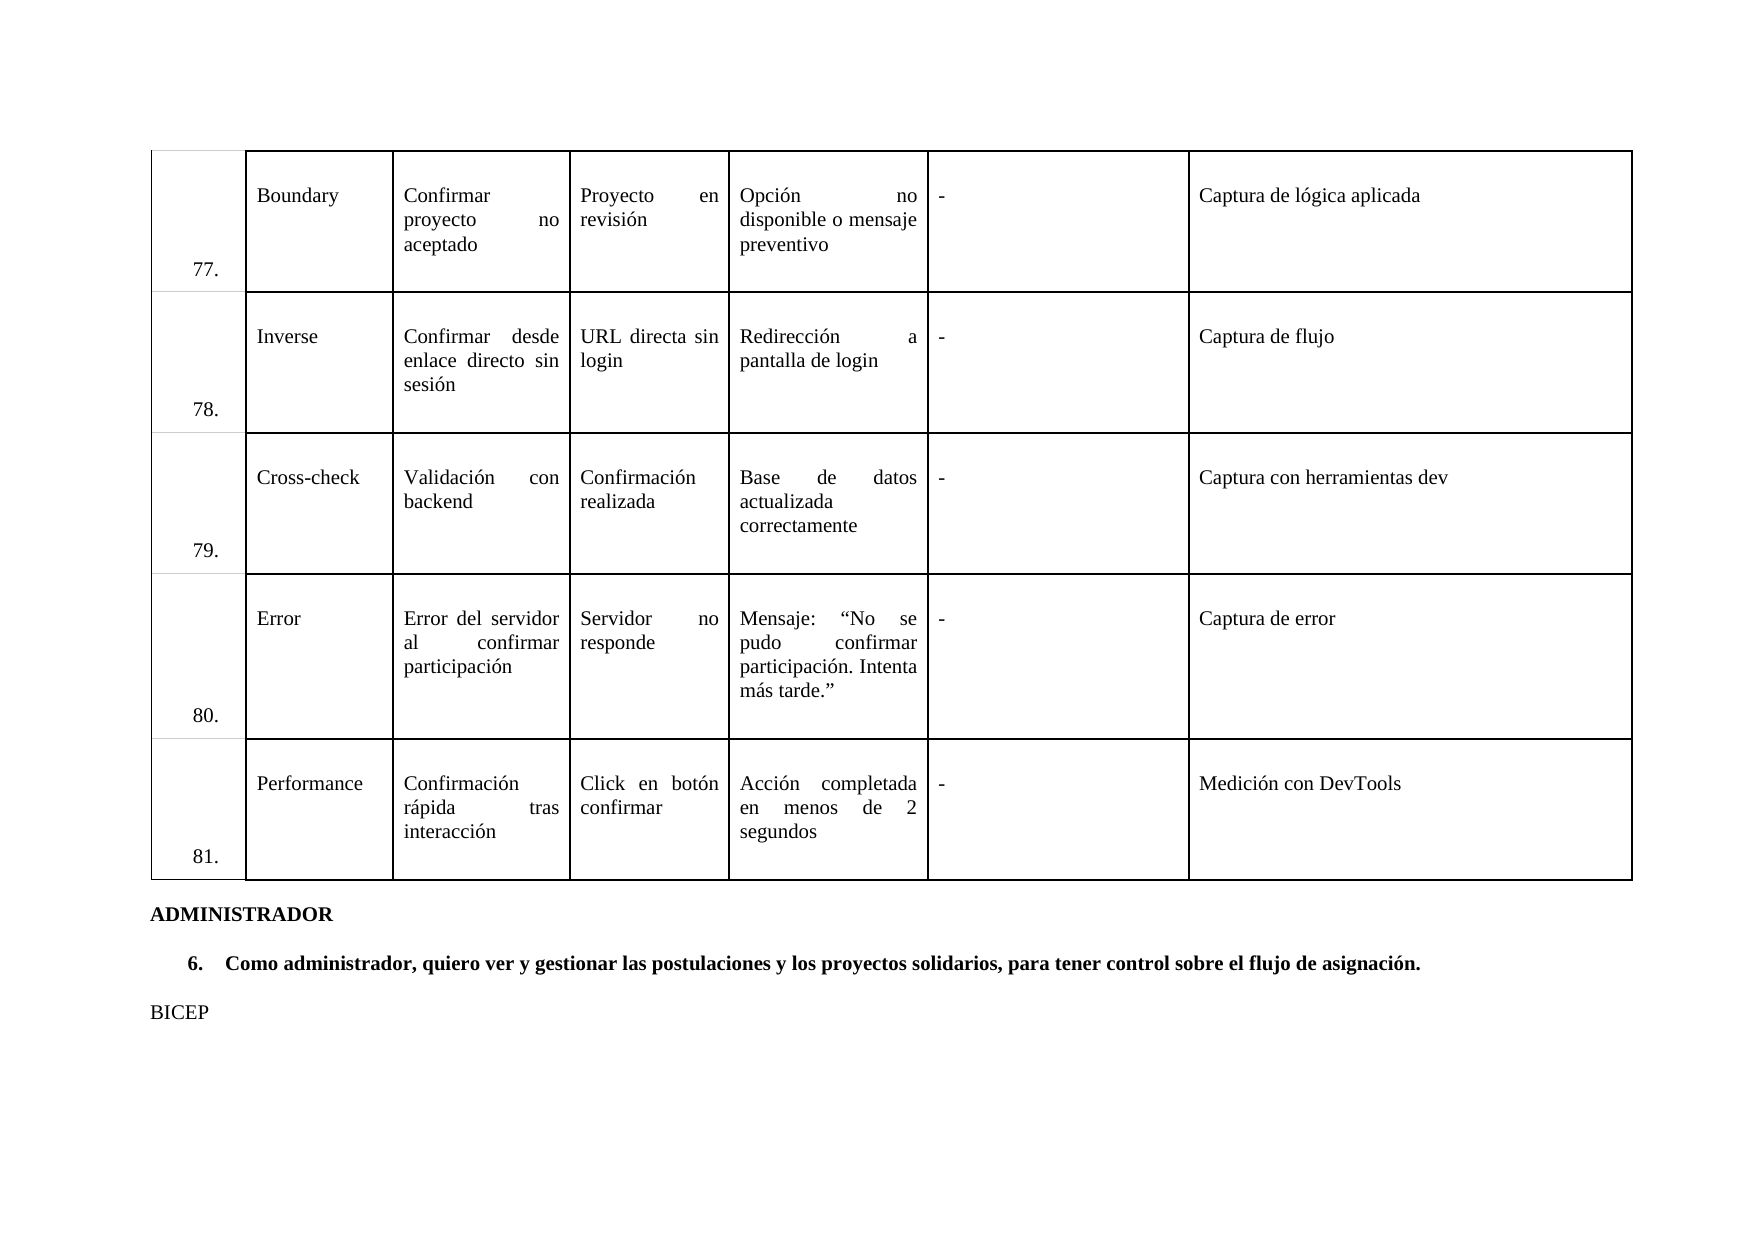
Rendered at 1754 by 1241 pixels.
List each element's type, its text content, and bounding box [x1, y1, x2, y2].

table_cell Inverse [247, 293, 392, 432]
table_cell - [929, 293, 1188, 432]
table_cell Medición con DevTools [1190, 740, 1631, 879]
table_cell - [929, 152, 1188, 291]
table_cell [152, 292, 245, 432]
table_cell - [929, 575, 1188, 738]
table_cell Error [247, 575, 392, 738]
table_cell Redirección a pantalla de login [730, 293, 927, 432]
table_cell Proyecto en revisión [571, 152, 728, 291]
table_cell [152, 574, 245, 738]
table_cell Servidor no responde [571, 575, 728, 738]
table_cell Confirmar desde enlace directo sin sesión [394, 293, 569, 432]
table_cell Captura de flujo [1190, 293, 1631, 432]
table_cell Acción completada en menos de 2 segundos [730, 740, 927, 879]
list Como administrador, quiero ver y gestionar las postulaciones y los proyectos solidarios, para tener control sobre el flujo de asignación. [187, 951, 1604, 975]
table_cell Boundary [247, 152, 392, 291]
subtitle BICEP [150, 1000, 1604, 1024]
table_cell Error del servidor al confirmar participación [394, 575, 569, 738]
table_cell Base de datos actualizada correctamente [730, 434, 927, 573]
table_cell Captura de lógica aplicada [1190, 152, 1631, 291]
table_cell Captura con herramientas dev [1190, 434, 1631, 573]
table_cell Confirmación rápida tras interacción [394, 740, 569, 879]
table_cell - [929, 740, 1188, 879]
text ADMINISTRADOR [150, 902, 1604, 926]
table_cell [152, 433, 245, 573]
table_cell Captura de error [1190, 575, 1631, 738]
table_cell Mensaje: “No se pudo confirmar participación. Intenta más tarde.” [730, 575, 927, 738]
table_cell [152, 151, 245, 291]
table_cell Confirmar proyecto no aceptado [394, 152, 569, 291]
table_cell [152, 739, 245, 879]
table_cell URL directa sin login [571, 293, 728, 432]
table_cell Performance [247, 740, 392, 879]
table_cell - [929, 434, 1188, 573]
table_cell Opción no disponible o mensaje preventivo [730, 152, 927, 291]
table_cell Validación con backend [394, 434, 569, 573]
table_cell Cross-check [247, 434, 392, 573]
table_cell Confirmación realizada [571, 434, 728, 573]
table_cell Click en botón confirmar [571, 740, 728, 879]
